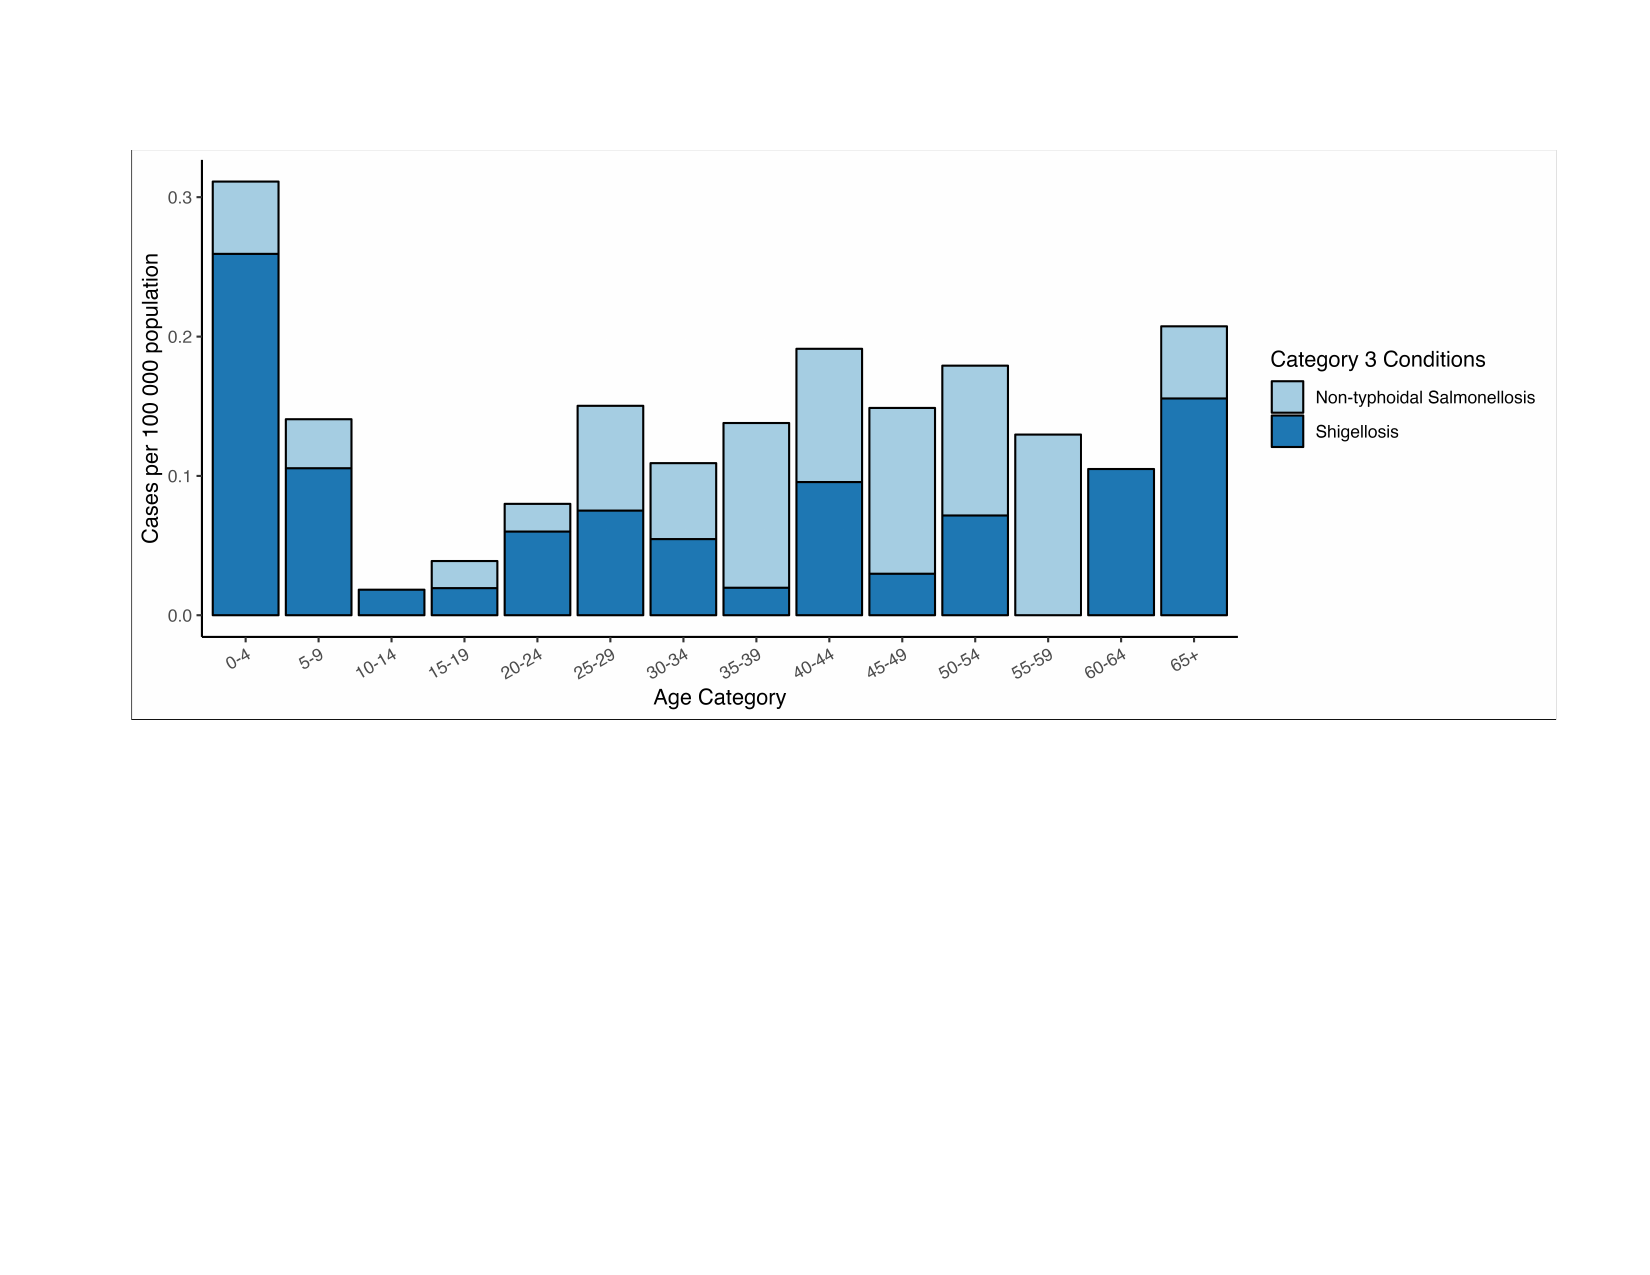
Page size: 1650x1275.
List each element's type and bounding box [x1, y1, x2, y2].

picture [131, 150, 1557, 720]
